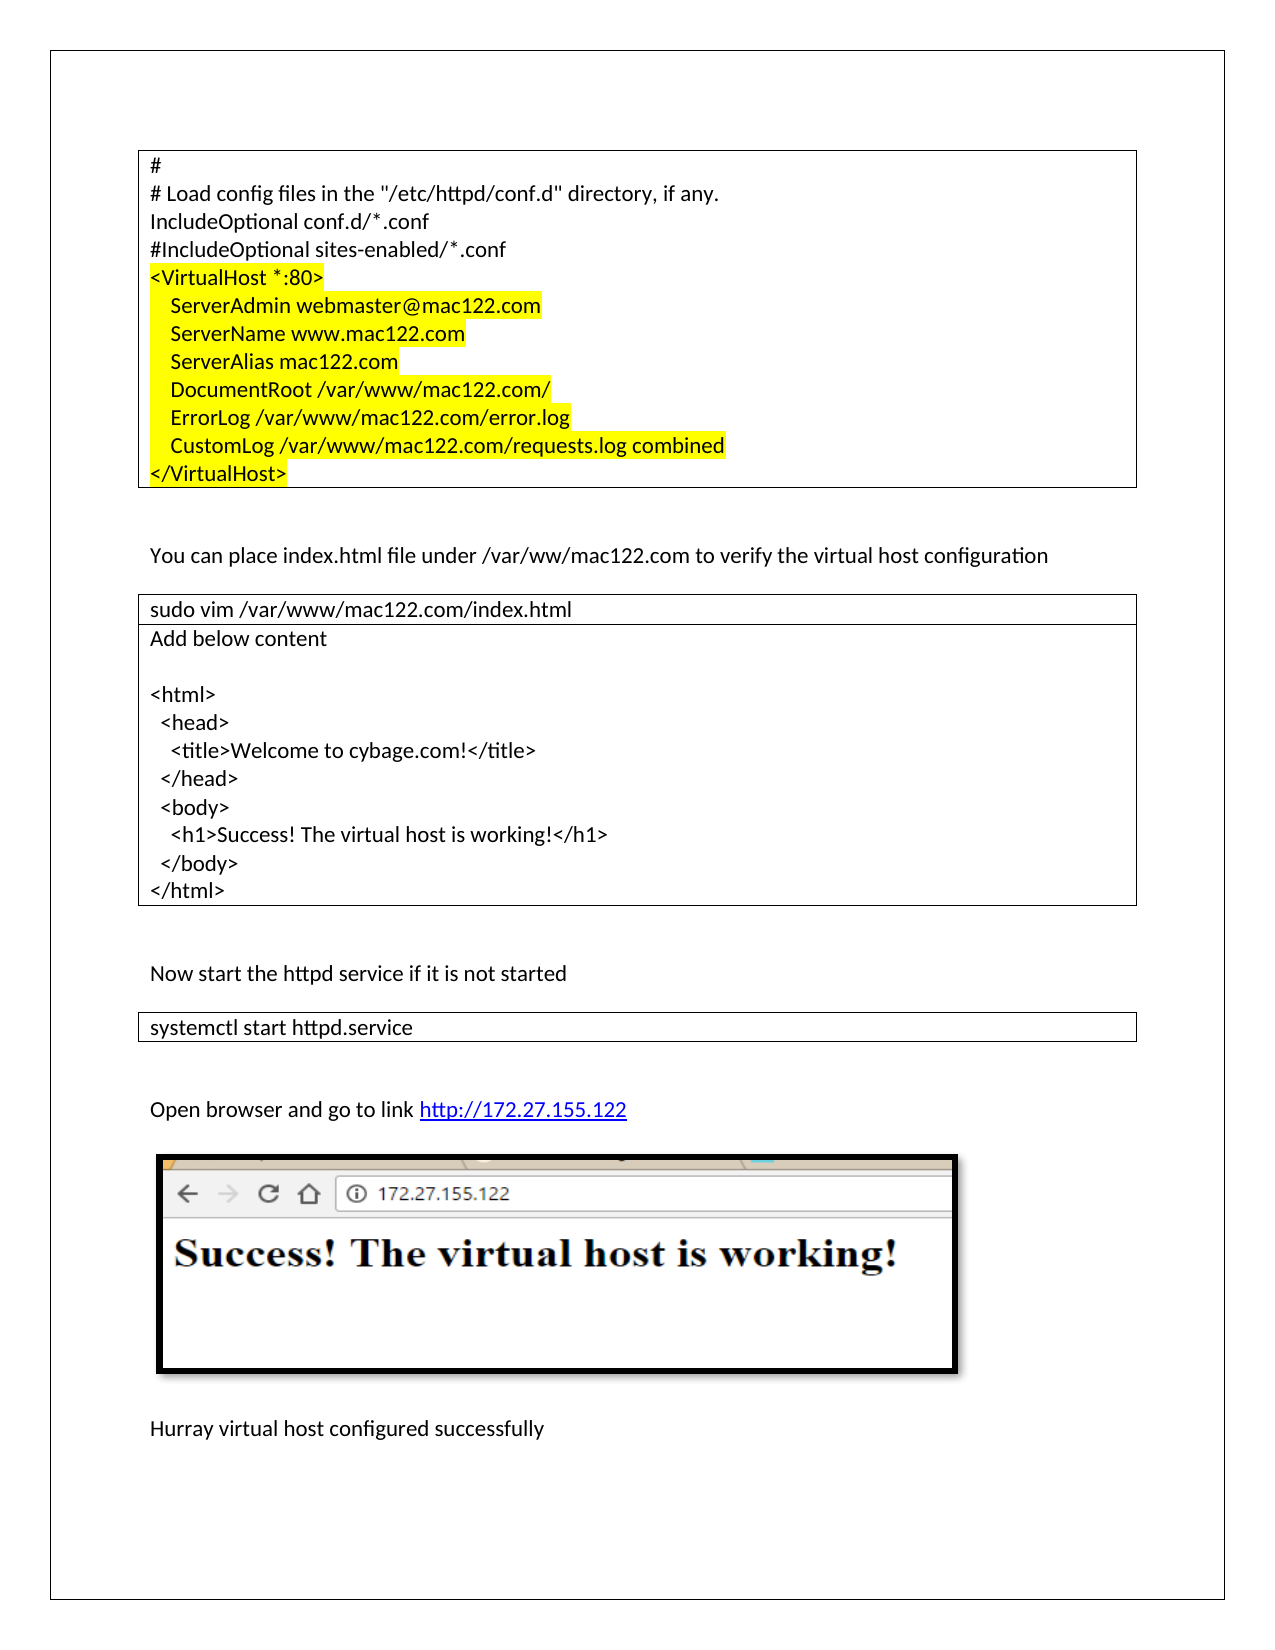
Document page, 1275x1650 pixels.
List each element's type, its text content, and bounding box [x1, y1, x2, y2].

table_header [139, 151, 1136, 487]
picture [163, 1160, 952, 1368]
table_header sudo vim /var/www/mac122.com/index.html [139, 595, 1136, 623]
text Hurray virtual host configured successfully [150, 1414, 1125, 1442]
text You can place index.html file under /var/ww/mac122.com to verify the virtual host configuration [150, 541, 1125, 569]
text Now start the httpd service if it is not started [150, 959, 1125, 987]
table_header systemctl start httpd.service [139, 1013, 1136, 1041]
table_cell Add below content <html> <head> <title>Welcome to cybage.com!</title> </head> <body> <h1>Success! The virtual host is working!</h1> </body> </html> [139, 625, 1136, 905]
text Open browser and go to link http://172.27.155.122 [150, 1095, 1125, 1123]
